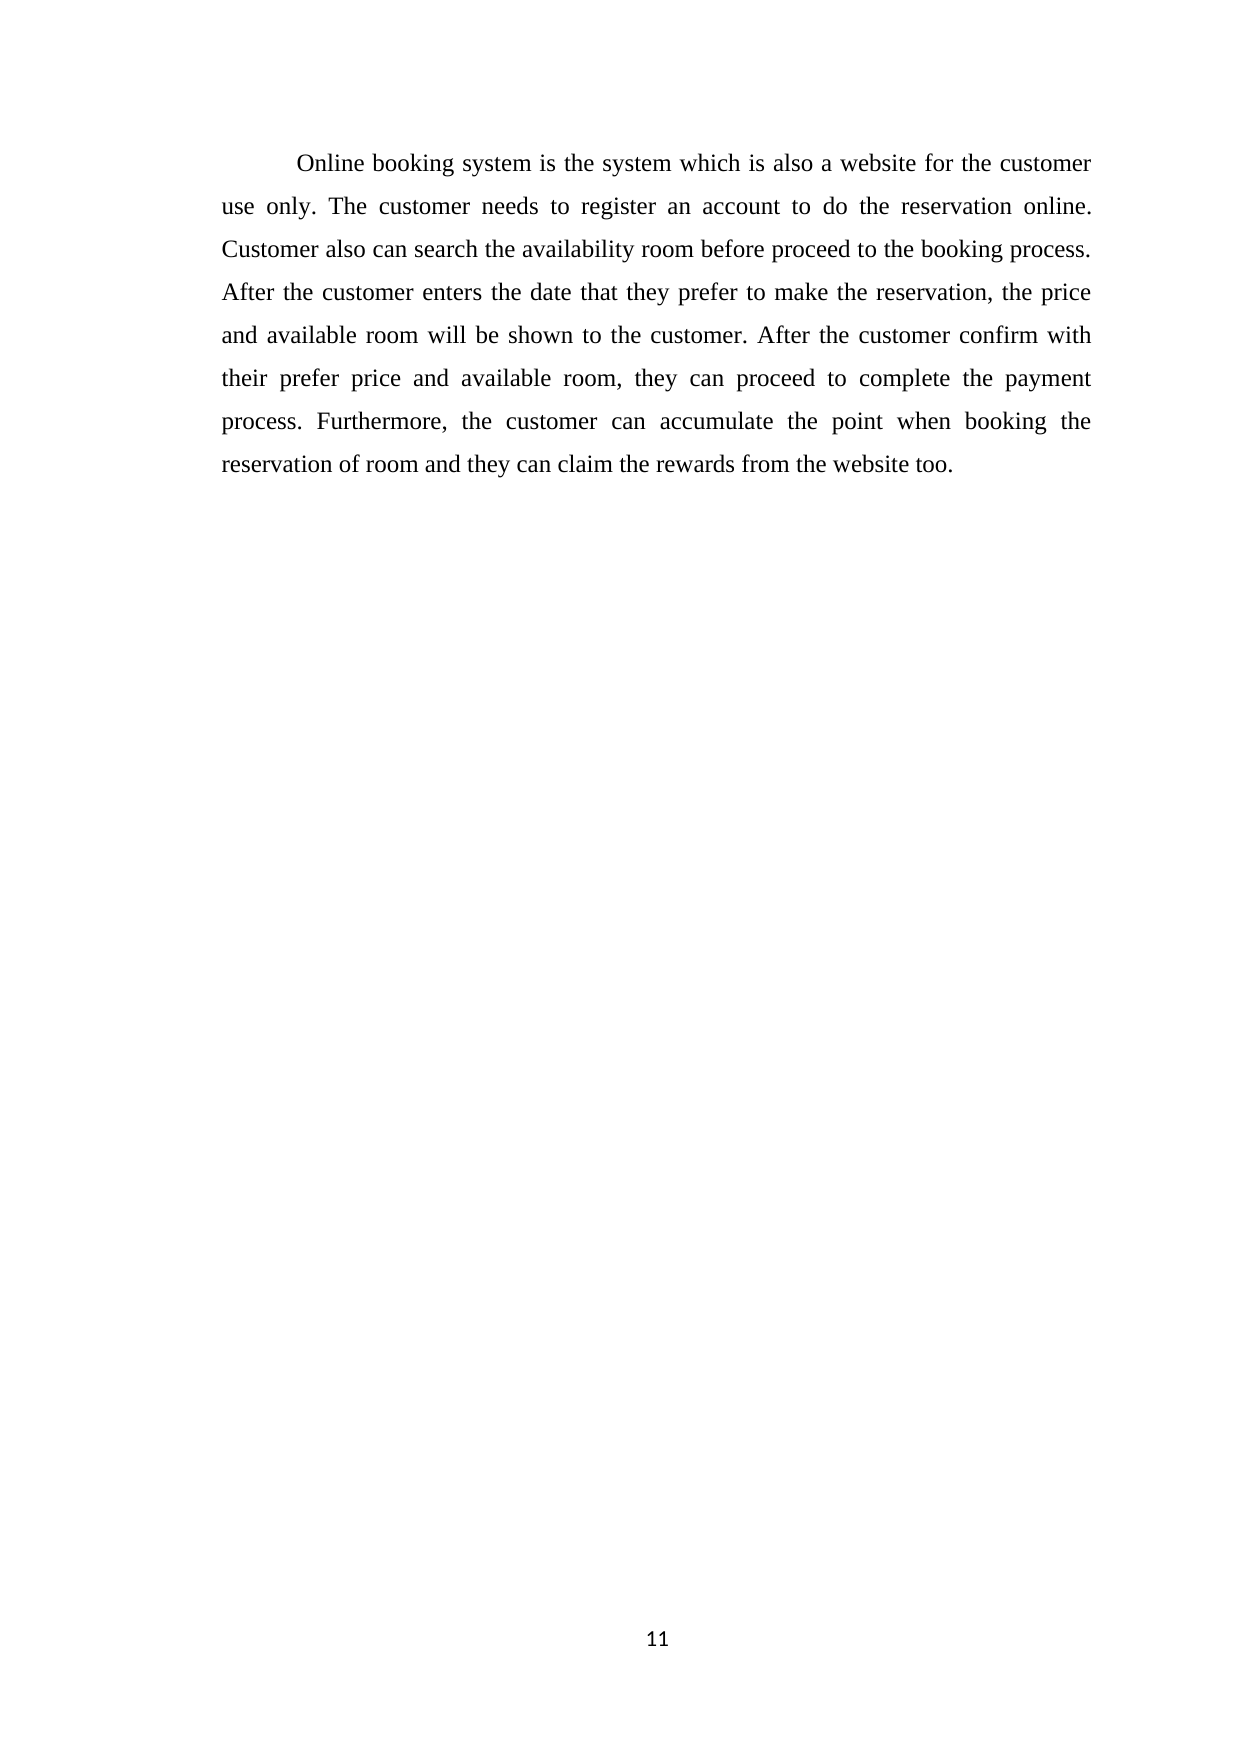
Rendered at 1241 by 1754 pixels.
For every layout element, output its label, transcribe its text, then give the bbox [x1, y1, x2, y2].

text Online booking system is the system which is also a website for the customer use only. The customer needs to register an account to do the reservation online. Customer also can search the availability room before proceed to the booking process. After the customer enters the date that they prefer to make the reservation, the price and available room will be shown to the customer. After the customer confirm with their prefer price and available room, they can proceed to complete the payment process. Furthermore, the customer can accumulate the point when booking the reservation of room and they can claim the rewards from the website too.2.5 Financial Justification [221, 148, 1092, 478]
